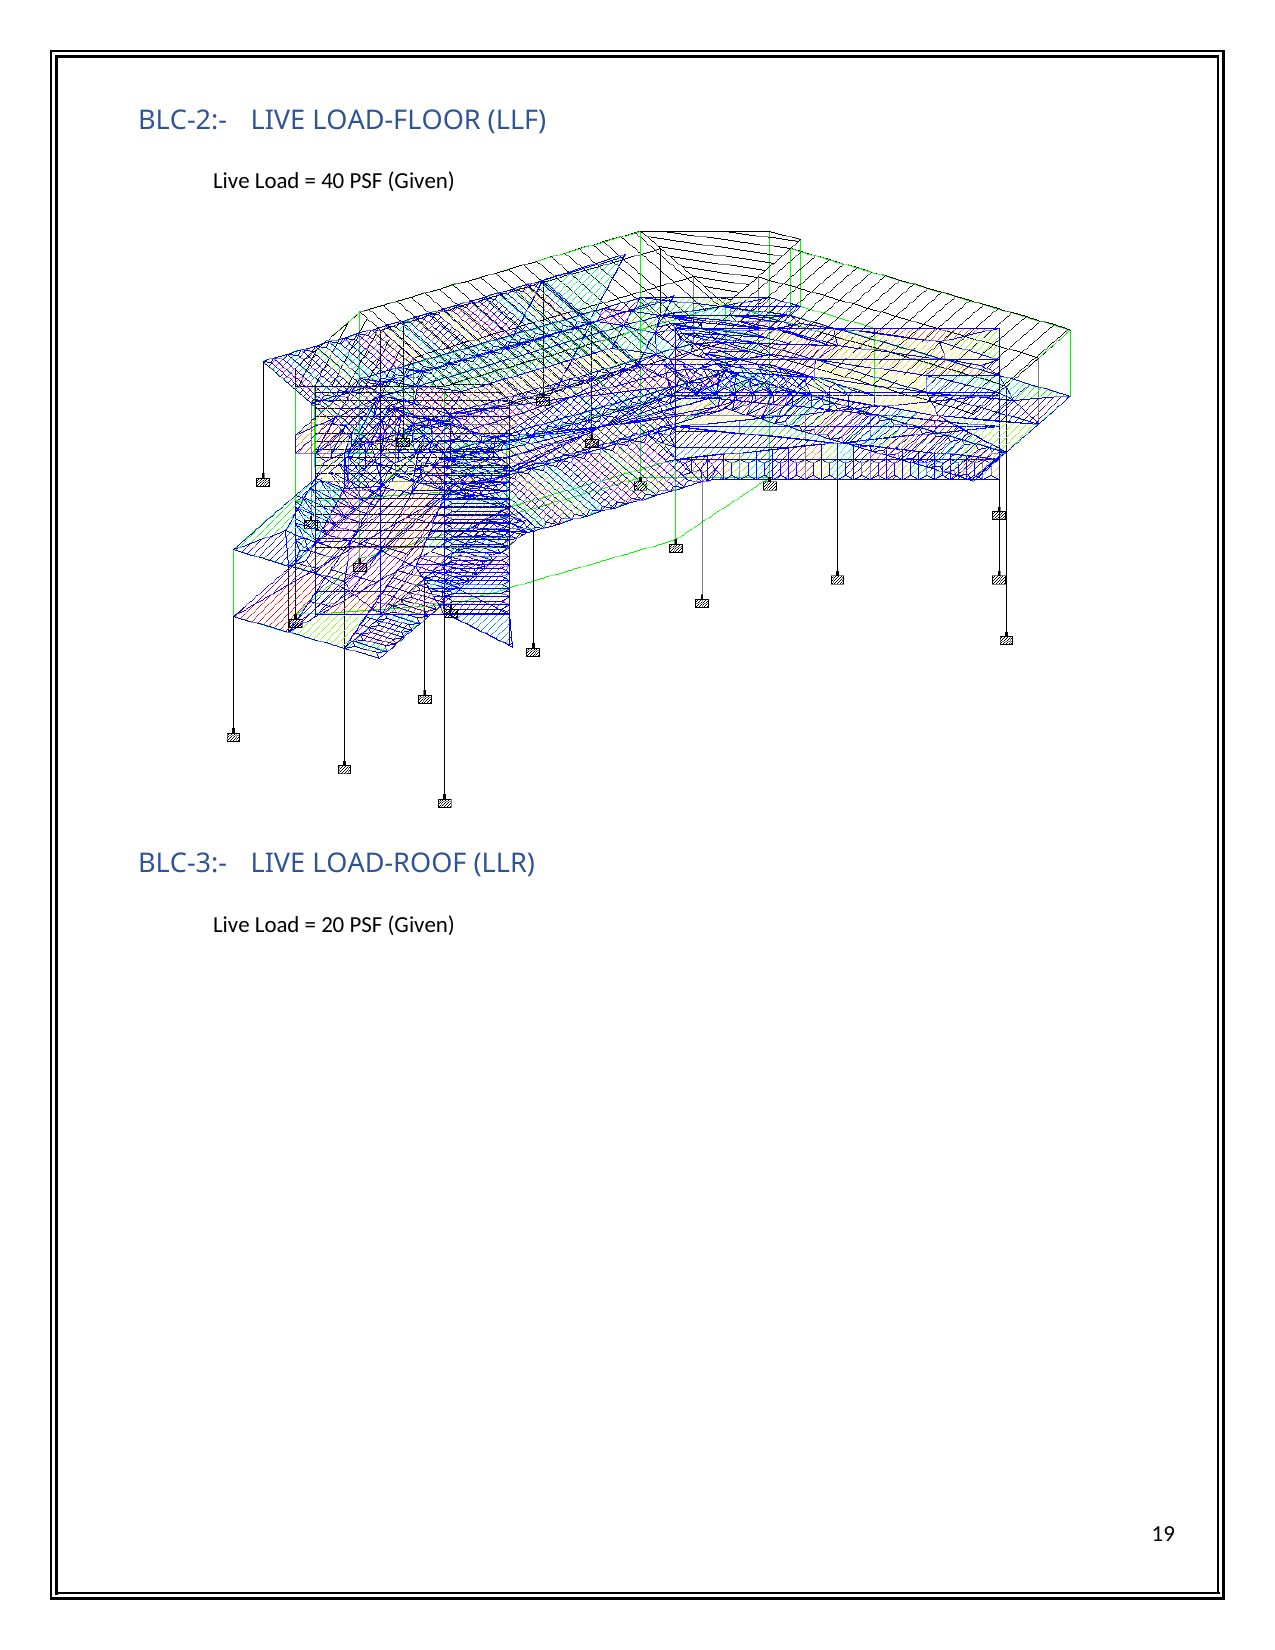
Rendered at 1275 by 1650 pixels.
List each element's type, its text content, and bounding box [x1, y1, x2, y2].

subtitle LIVE LOAD-ROOF (LLR) [138, 844, 1174, 881]
picture [181, 227, 1094, 811]
subtitle LIVE LOAD-FLOOR (LLF) [138, 100, 1174, 137]
list Live Load = 20 PSF (Given) [213, 910, 1174, 938]
list Live Load = 40 PSF (Given) [213, 166, 1174, 194]
